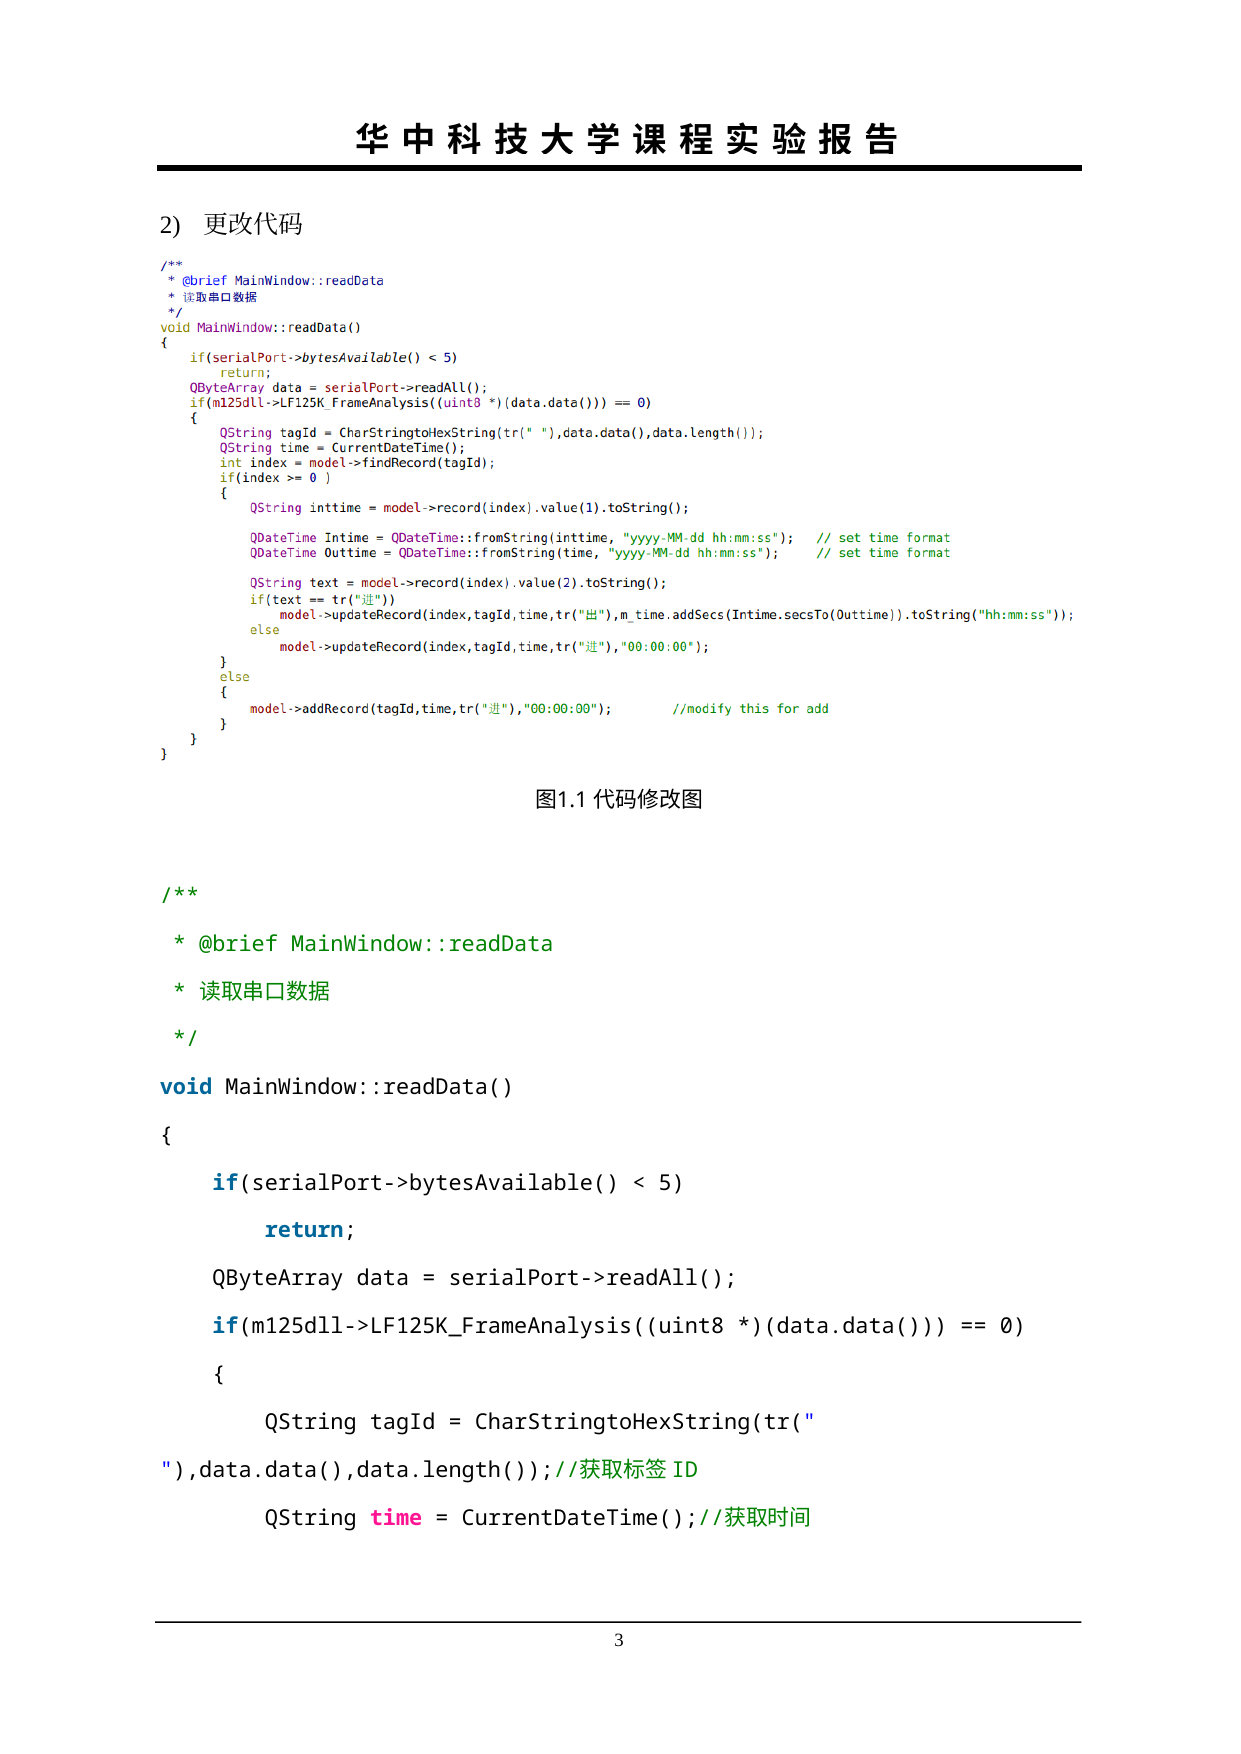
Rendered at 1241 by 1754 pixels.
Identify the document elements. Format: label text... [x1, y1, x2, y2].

text 图1.1 代码修改图 [159, 782, 1078, 813]
list 更改代码 [159, 198, 1078, 246]
picture [159, 256, 1078, 762]
